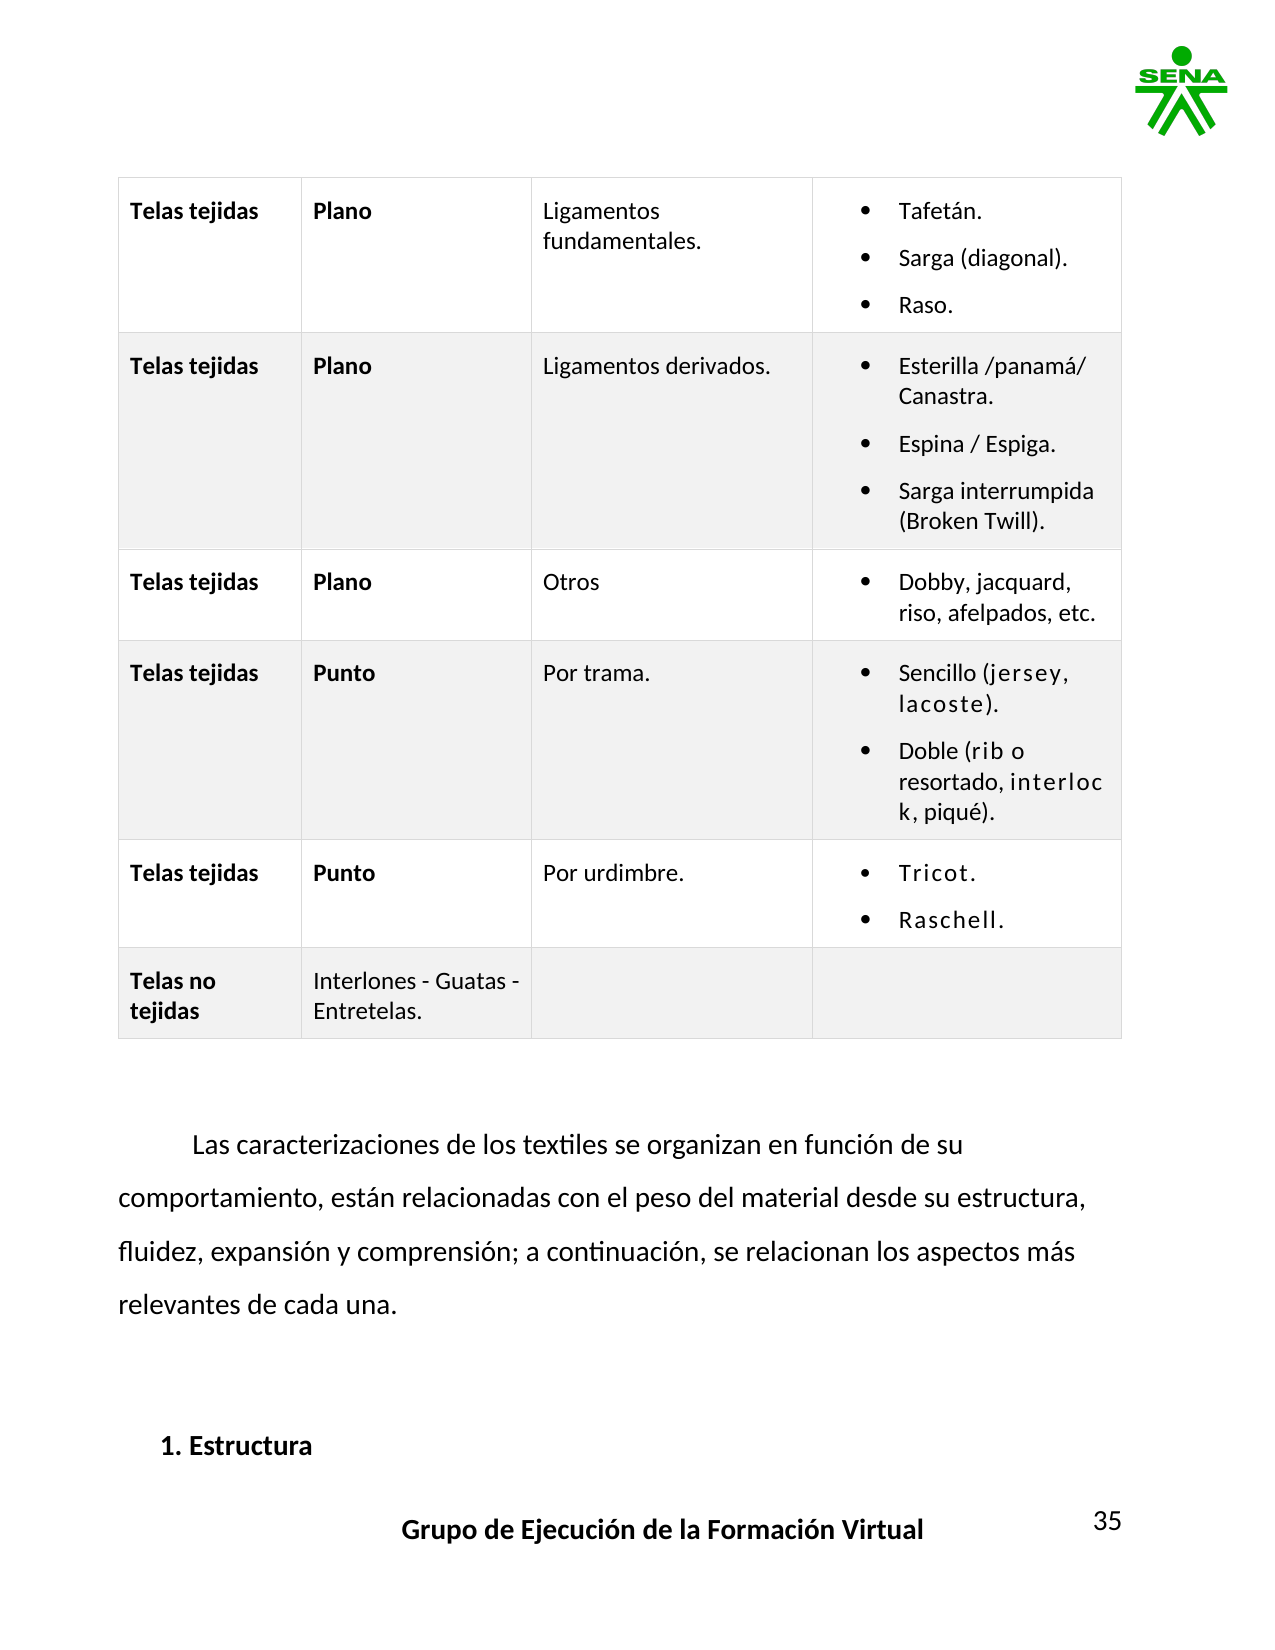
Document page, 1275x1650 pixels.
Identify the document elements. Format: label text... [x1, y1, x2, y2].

table_cell Interlones - Guatas - Entretelas. [302, 948, 531, 1038]
list Estructura [159, 1427, 1122, 1462]
table_cell [532, 948, 812, 1038]
table_header Ligamentos fundamentales. [532, 178, 812, 332]
table_cell Punto [302, 641, 531, 839]
table_header Tafetán. Sarga (diagonal). Raso. [813, 178, 1121, 332]
table_cell Punto [302, 840, 531, 947]
picture [1135, 46, 1228, 136]
table_cell Telas tejidas [119, 550, 301, 640]
table_cell Por trama. [532, 641, 812, 839]
table_cell Telas tejidas [119, 333, 301, 548]
table_header Telas tejidas [119, 178, 301, 332]
table_cell Telas tejidas [119, 641, 301, 839]
table_cell Otros [532, 550, 812, 640]
table_cell Esterilla /panamá/ Canastra. Espina / Espiga. Sarga interrumpida (Broken Twill). [813, 333, 1121, 548]
table_cell Sencillo (jersey, lacoste). Doble (rib o resortado, interlock, piqué). [813, 641, 1121, 839]
table_cell Telas tejidas [119, 840, 301, 947]
table_cell Plano [302, 333, 531, 548]
table_cell Ligamentos derivados. [532, 333, 812, 548]
text Las caracterizaciones de los textiles se organizan en función de su comportamiento, están relacionadas con el peso del material desde su estructura, fluidez, expansión y comprensión; a continuación, se relacionan los aspectos más relevantes de cada una. [118, 1126, 1122, 1322]
table_header Plano [302, 178, 531, 332]
table_cell Por urdimbre. [532, 840, 812, 947]
table_cell [813, 948, 1121, 1038]
table_cell Tricot. Raschell. [813, 840, 1121, 947]
table_cell Plano [302, 550, 531, 640]
table_cell Dobby, jacquard, riso, afelpados, etc. [813, 550, 1121, 640]
table_cell Telas no tejidas [119, 948, 301, 1038]
